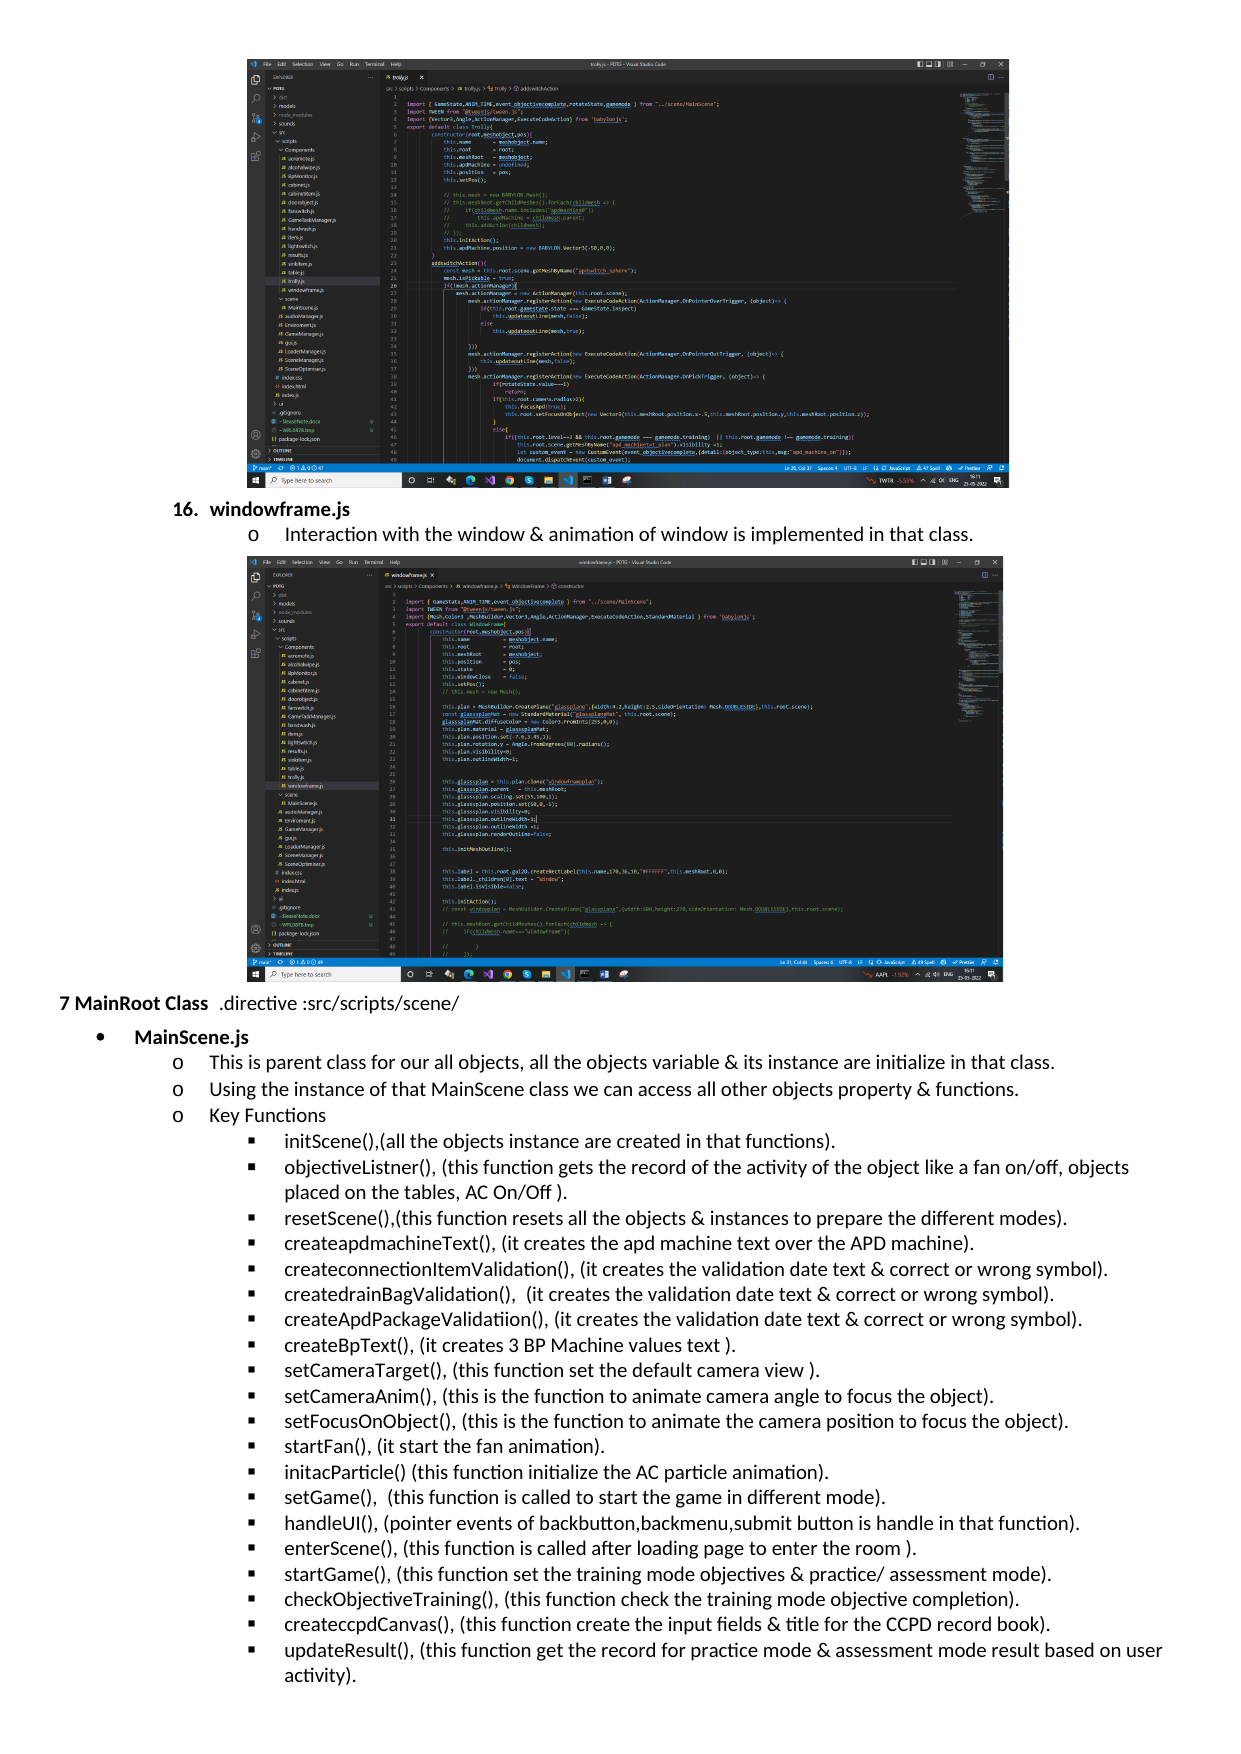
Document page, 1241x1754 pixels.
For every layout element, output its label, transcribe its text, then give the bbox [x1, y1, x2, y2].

picture [247, 59, 1010, 488]
list createccpdCanvas(), (this function create the input fields & title for the CCPD record book). [247, 1612, 1181, 1637]
list setCameraTarget(), (this function set the default camera view ). [247, 1357, 1181, 1383]
list createBpText(), (it creates 3 BP Machine values text ). [247, 1332, 1181, 1357]
text 7 MainRoot Class .directive :src/scripts/scene/ [59, 990, 1181, 1016]
list Interaction with the window & animation of window is implemented in that class. [247, 522, 1181, 548]
list setFocusOnObject(), (this is the function to animate the camera position to focus the object). [247, 1408, 1181, 1434]
list resetScene(),(this function resets all the objects & instances to prepare the different modes). [247, 1205, 1181, 1230]
list initacParticle() (this function initialize the AC particle animation). [247, 1459, 1181, 1484]
list handleUI(), (pointer events of backbutton,backmenu,submit button is handle in that function). [247, 1510, 1181, 1535]
list createapdmachineText(), (it creates the apd machine text over the APD machine). [247, 1230, 1181, 1256]
list createApdPackageValidatiion(), (it creates the validation date text & correct or wrong symbol). [247, 1307, 1181, 1332]
list checkObjectiveTraining(), (this function check the training mode objective completion). [247, 1586, 1181, 1612]
list windowframe.js [172, 496, 1181, 522]
list Using the instance of that MainScene class we can access all other objects property & functions. [172, 1076, 1181, 1102]
list startGame(), (this function set the training mode objectives & practice/ assessment mode). [247, 1561, 1181, 1586]
list Key Functions [172, 1102, 1181, 1129]
list setCameraAnim(), (this is the function to animate camera angle to focus the object). [247, 1383, 1181, 1408]
list startFan(), (it start the fan animation). [247, 1434, 1181, 1459]
list createconnectionItemValidation(), (it creates the validation date text & correct or wrong symbol). [247, 1256, 1181, 1281]
list initScene(),(all the objects instance are created in that functions). [247, 1129, 1181, 1154]
list setGame(), (this function is called to start the game in different mode). [247, 1484, 1181, 1510]
list This is parent class for our all objects, all the objects variable & its instance are initialize in that class. [172, 1049, 1181, 1076]
list updateResult(), (this function get the record for practice mode & assessment mode result based on user activity). [247, 1637, 1181, 1688]
list MainScene.js [97, 1024, 1181, 1049]
list createdrainBagValidation(), (it creates the validation date text & correct or wrong symbol). [247, 1281, 1181, 1307]
list enterScene(), (this function is called after loading page to enter the room ). [247, 1535, 1181, 1561]
picture [247, 556, 1004, 982]
list objectiveListner(), (this function gets the record of the activity of the object like a fan on/off, objects placed on the tables, AC On/Off ). [247, 1154, 1181, 1205]
